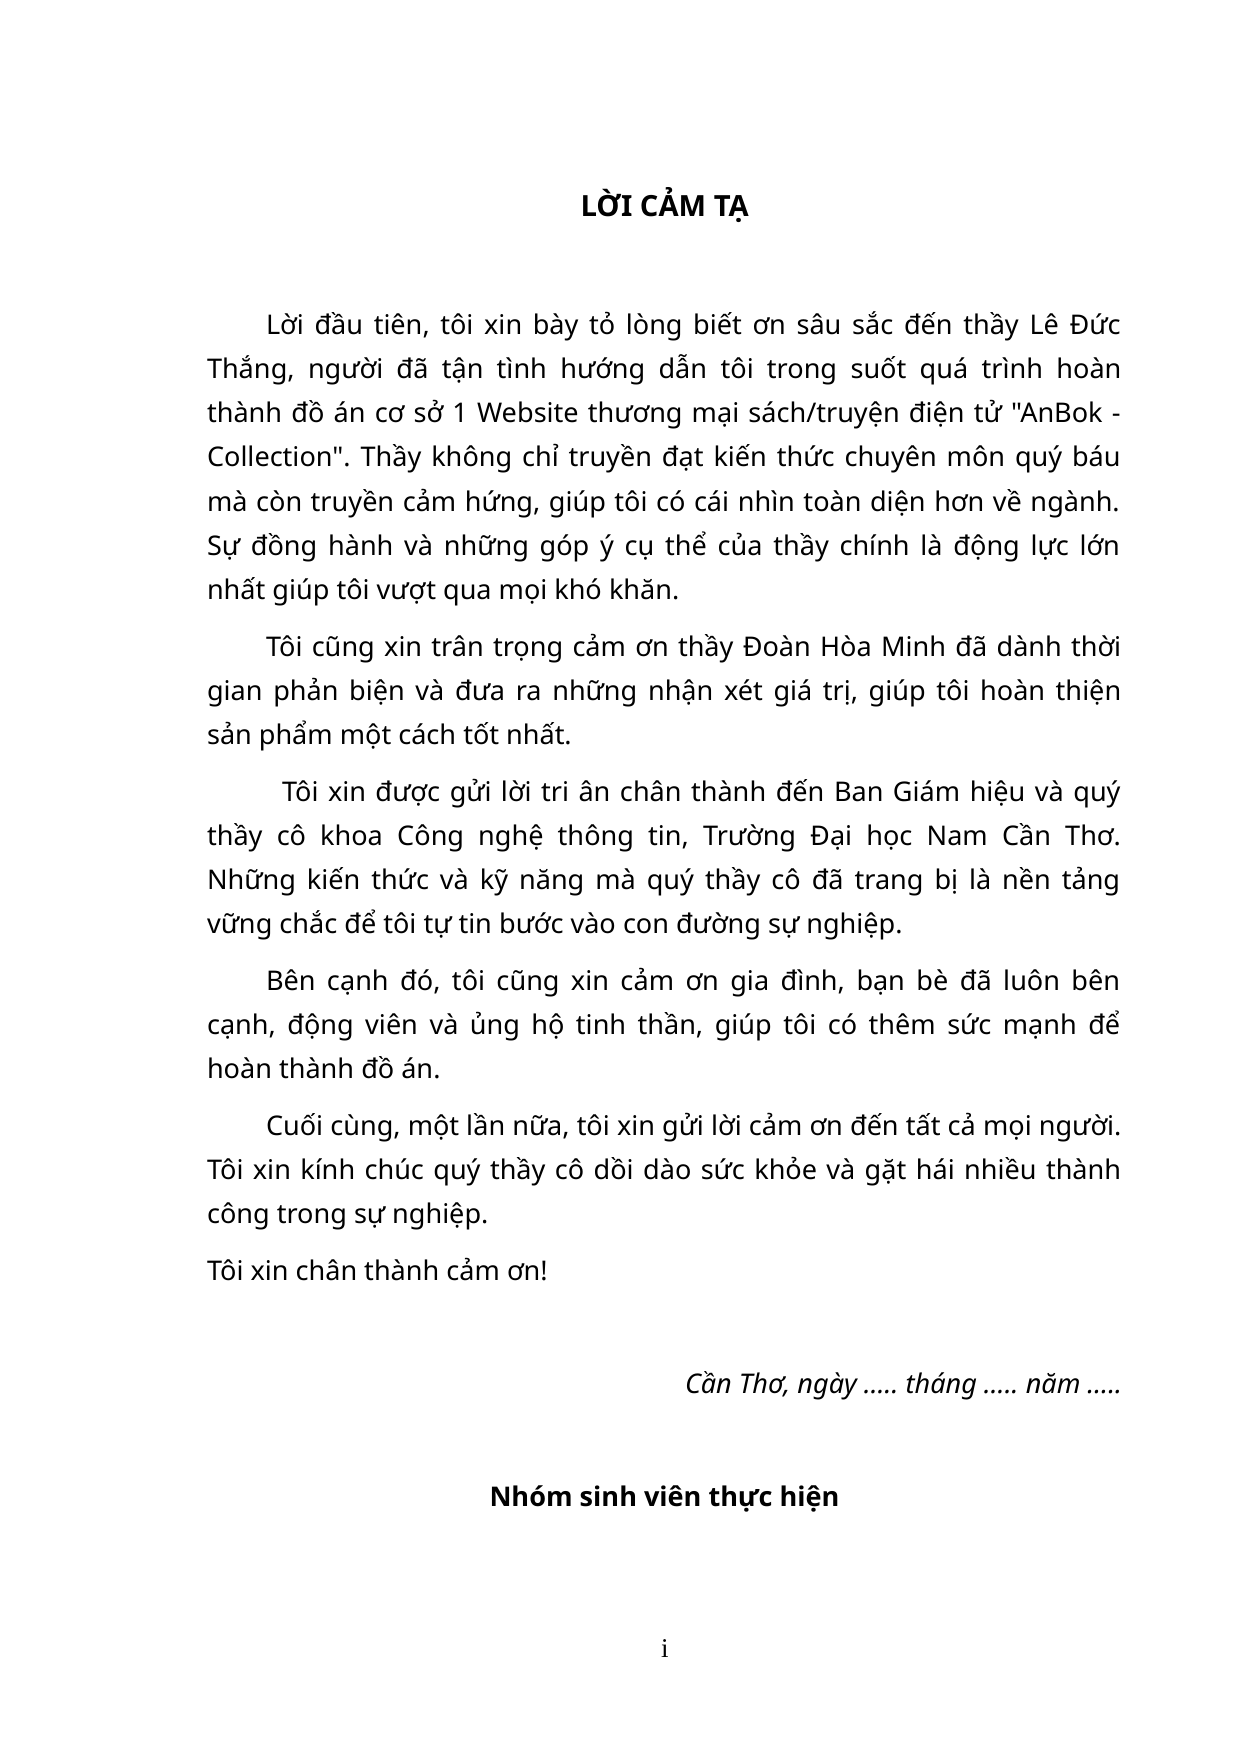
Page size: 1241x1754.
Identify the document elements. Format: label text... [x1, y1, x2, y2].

text Tôi xin chân thành cảm ơn! [207, 1251, 1122, 1288]
text Cuối cùng, một lần nữa, tôi xin gửi lời cảm ơn đến tất cả mọi người. Tôi xin kính chúc quý thầy cô dồi dào sức khỏe và gặt hái nhiều thành công trong sự nghiệp. [207, 1106, 1122, 1231]
text Tôi cũng xin trân trọng cảm ơn thầy Đoàn Hòa Minh đã dành thời gian phản biện và đưa ra những nhận xét giá trị, giúp tôi hoàn thiện sản phẩm một cách tốt nhất. [207, 627, 1122, 752]
text Lời đầu tiên, tôi xin bày tỏ lòng biết ơn sâu sắc đến thầy Lê Đức Thắng, người đã tận tình hướng dẫn tôi trong suốt quá trình hoàn thành đồ án cơ sở 1 Website thương mại sách/truyện điện tử "AnBok - Collection". Thầy không chỉ truyền đạt kiến thức chuyên môn quý báu mà còn truyền cảm hứng, giúp tôi có cái nhìn toàn diện hơn về ngành. Sự đồng hành và những góp ý cụ thể của thầy chính là động lực lớn nhất giúp tôi vượt qua mọi khó khăn. [207, 305, 1122, 607]
text Cần Thơ, ngày ….. tháng ….. năm ….. [207, 1364, 1122, 1401]
text Bên cạnh đó, tôi cũng xin cảm ơn gia đình, bạn bè đã luôn bên cạnh, động viên và ủng hộ tinh thần, giúp tôi có thêm sức mạnh để hoàn thành đồ án. [207, 961, 1122, 1086]
text Tôi xin được gửi lời tri ân chân thành đến Ban Giám hiệu và quý thầy cô khoa Công nghệ thông tin, Trường Đại học Nam Cần Thơ. Những kiến thức và kỹ năng mà quý thầy cô đã trang bị là nền tảng vững chắc để tôi tự tin bước vào con đường sự nghiệp. [207, 772, 1122, 941]
subtitle LỜI CẢM TẠ [207, 185, 1122, 225]
text Nhóm sinh viên thực hiện [207, 1478, 1122, 1515]
